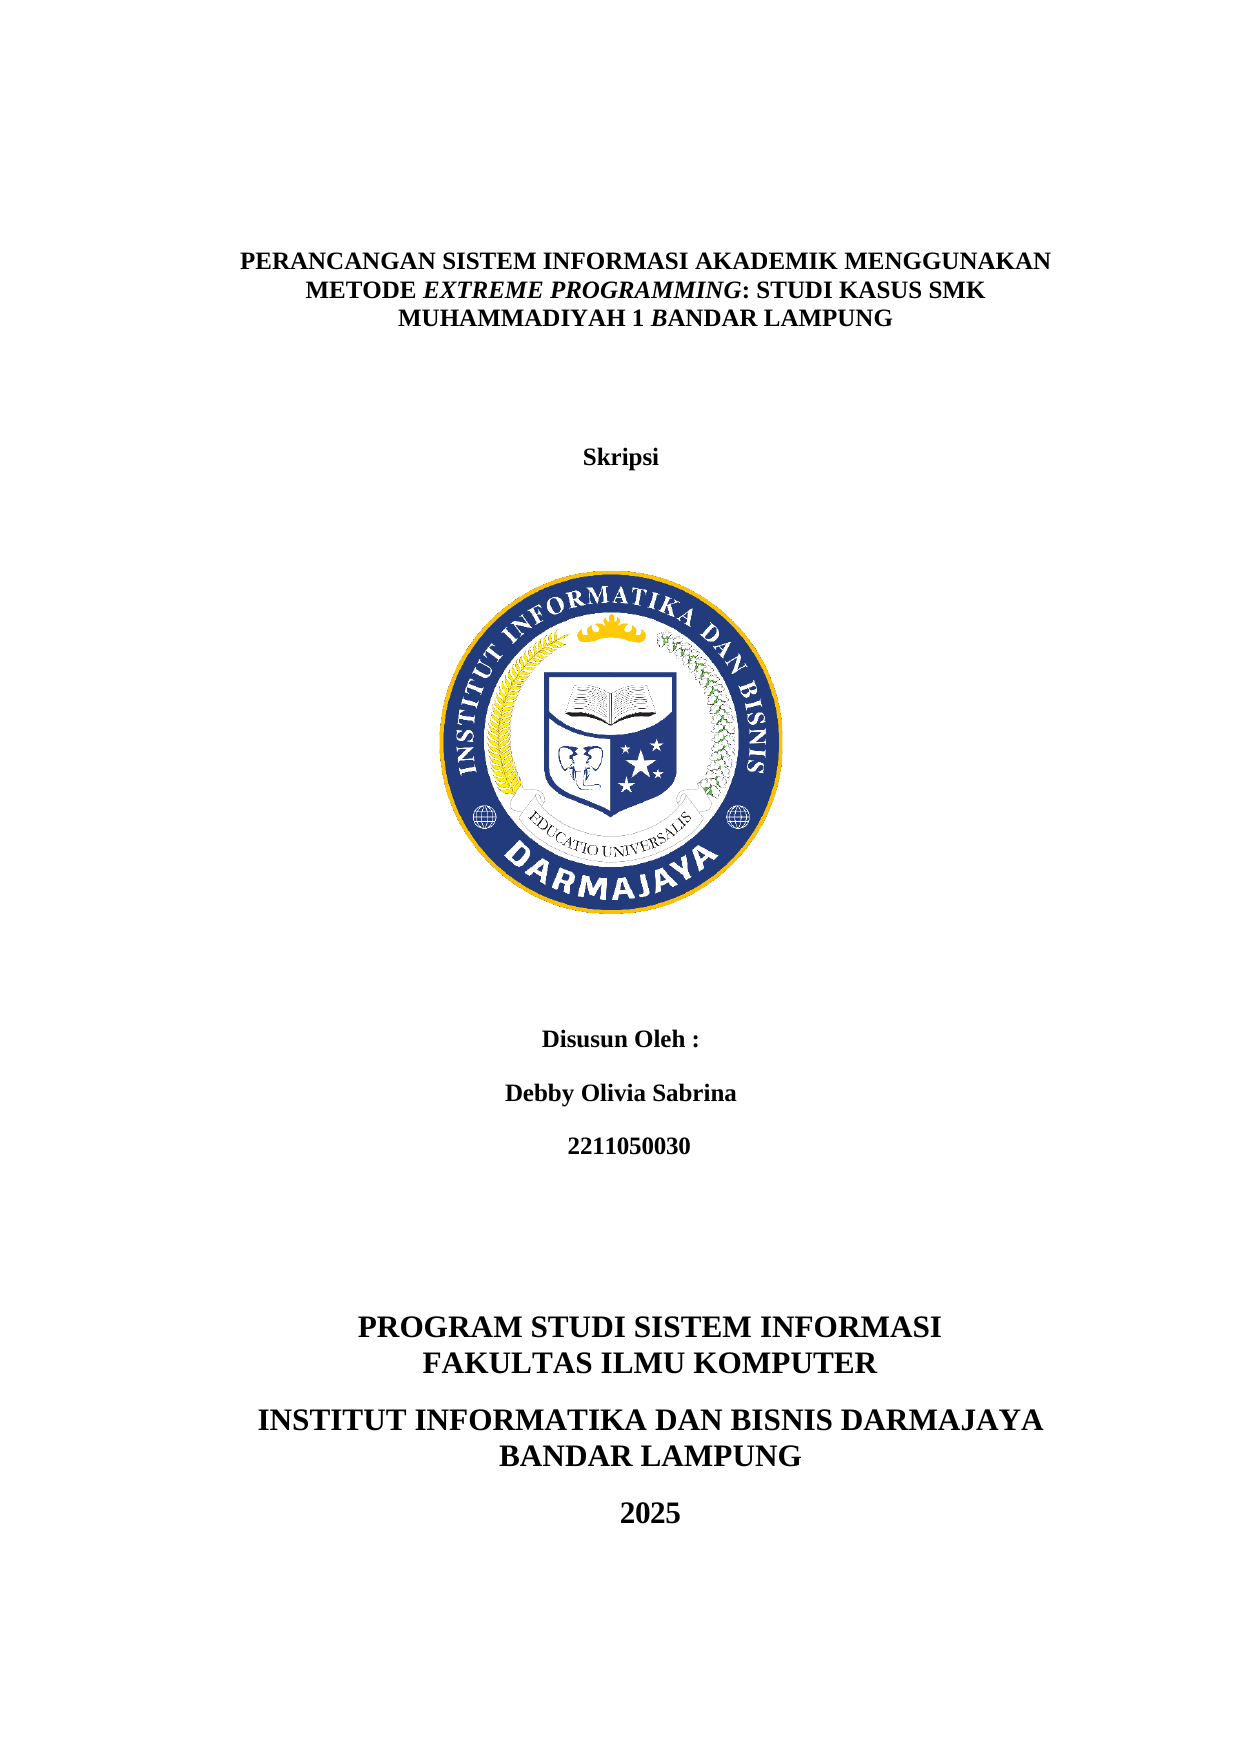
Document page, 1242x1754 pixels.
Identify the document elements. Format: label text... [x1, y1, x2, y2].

text Disusun Oleh : [74, 1024, 1168, 1052]
text Debby Olivia Sabrina [74, 1078, 1168, 1106]
text 2025 [133, 1494, 1168, 1530]
text Skripsi [74, 442, 1168, 471]
subtitle PERANCANGAN SISTEM INFORMASI AKADEMIK MENGGUNAKAN METODE EXTREME PROGRAMMING: STUDI KASUS SMK MUHAMMADIYAH 1 BANDAR LAMPUNG [224, 246, 1067, 332]
text PROGRAM STUDI SISTEM INFORMASI FAKULTAS ILMU KOMPUTER [277, 1308, 1023, 1380]
text 2211050030 [567, 1131, 1168, 1160]
picture [439, 571, 783, 914]
text INSTITUT INFORMATIKA DAN BISNIS DARMAJAYA BANDAR LAMPUNG [257, 1401, 1044, 1473]
